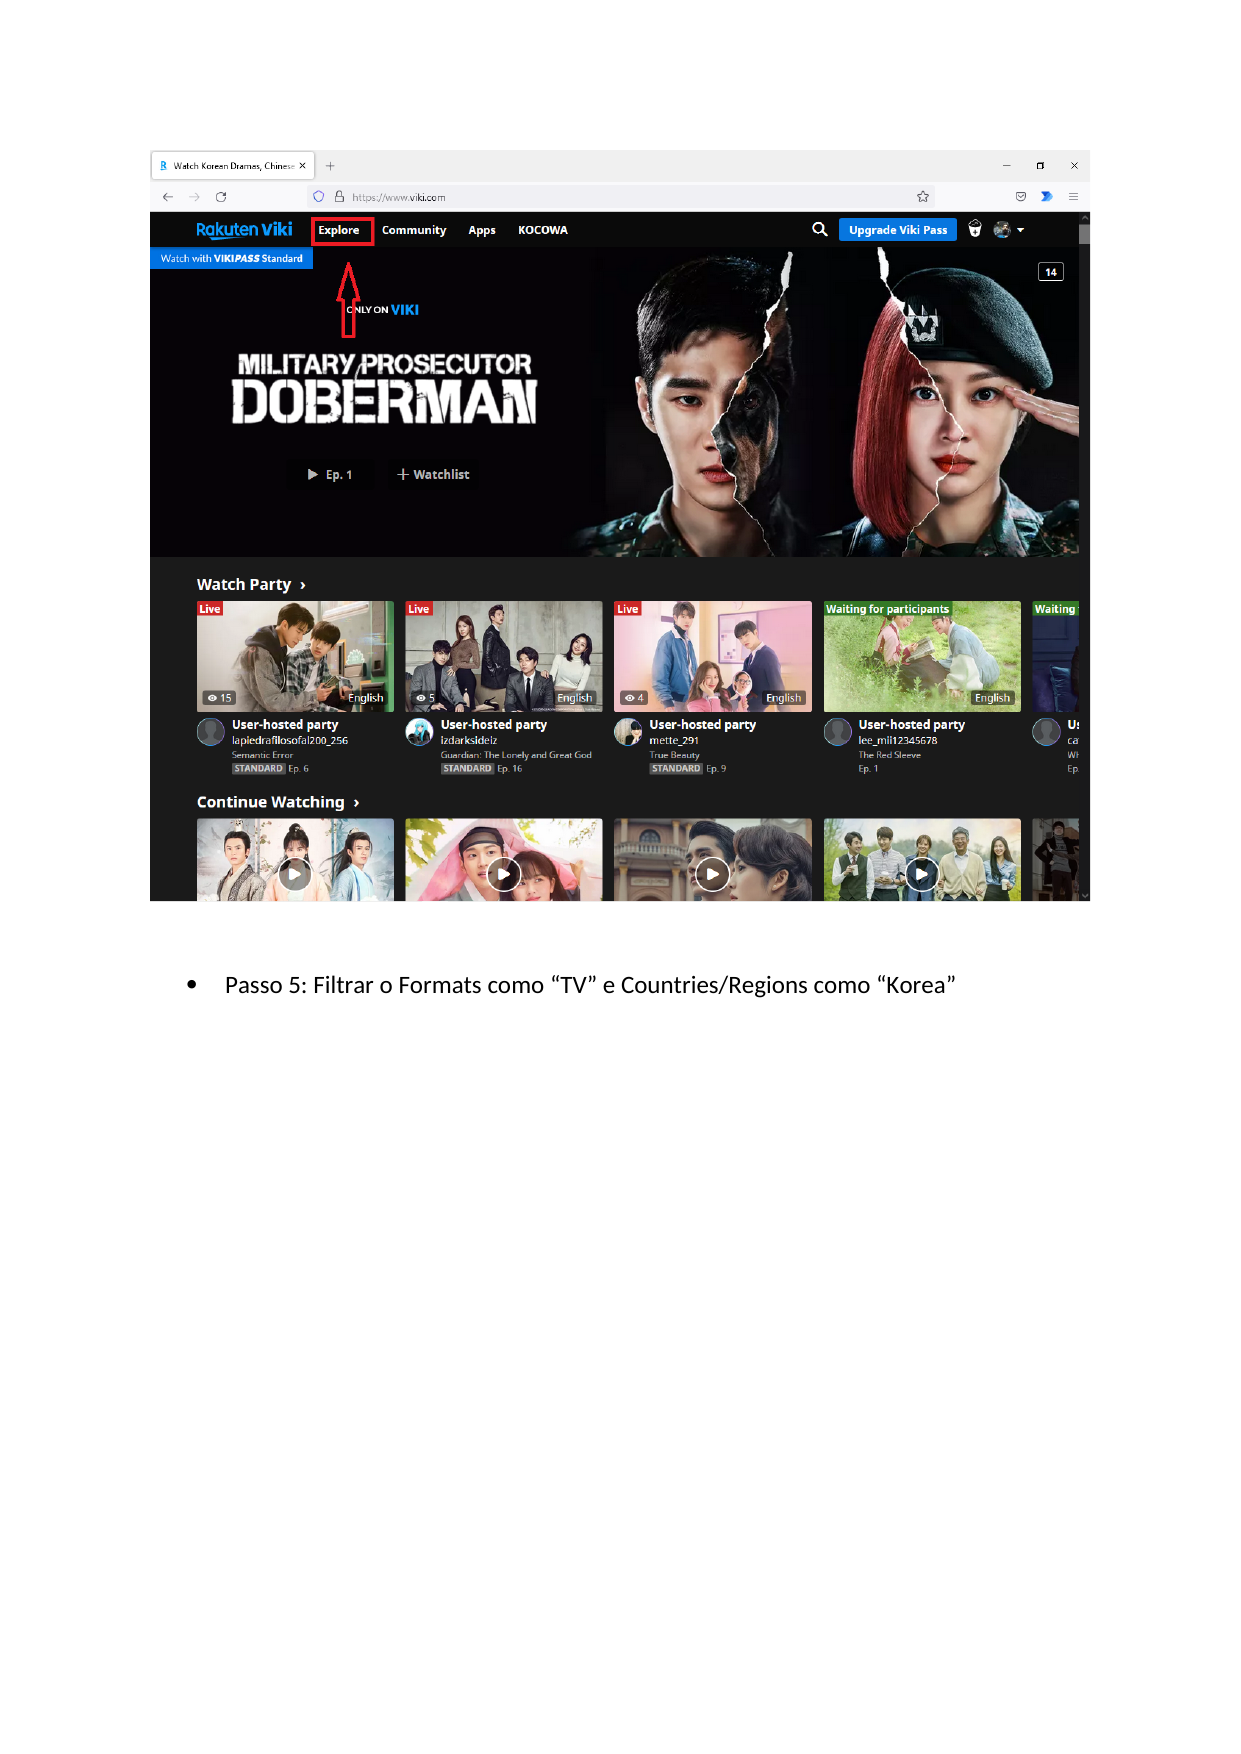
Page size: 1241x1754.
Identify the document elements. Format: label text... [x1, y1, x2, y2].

picture [150, 150, 1091, 902]
list Passo 5: Filtrar o Formats como “TV” e Countries/Regions como “Korea” [187, 970, 1090, 1000]
